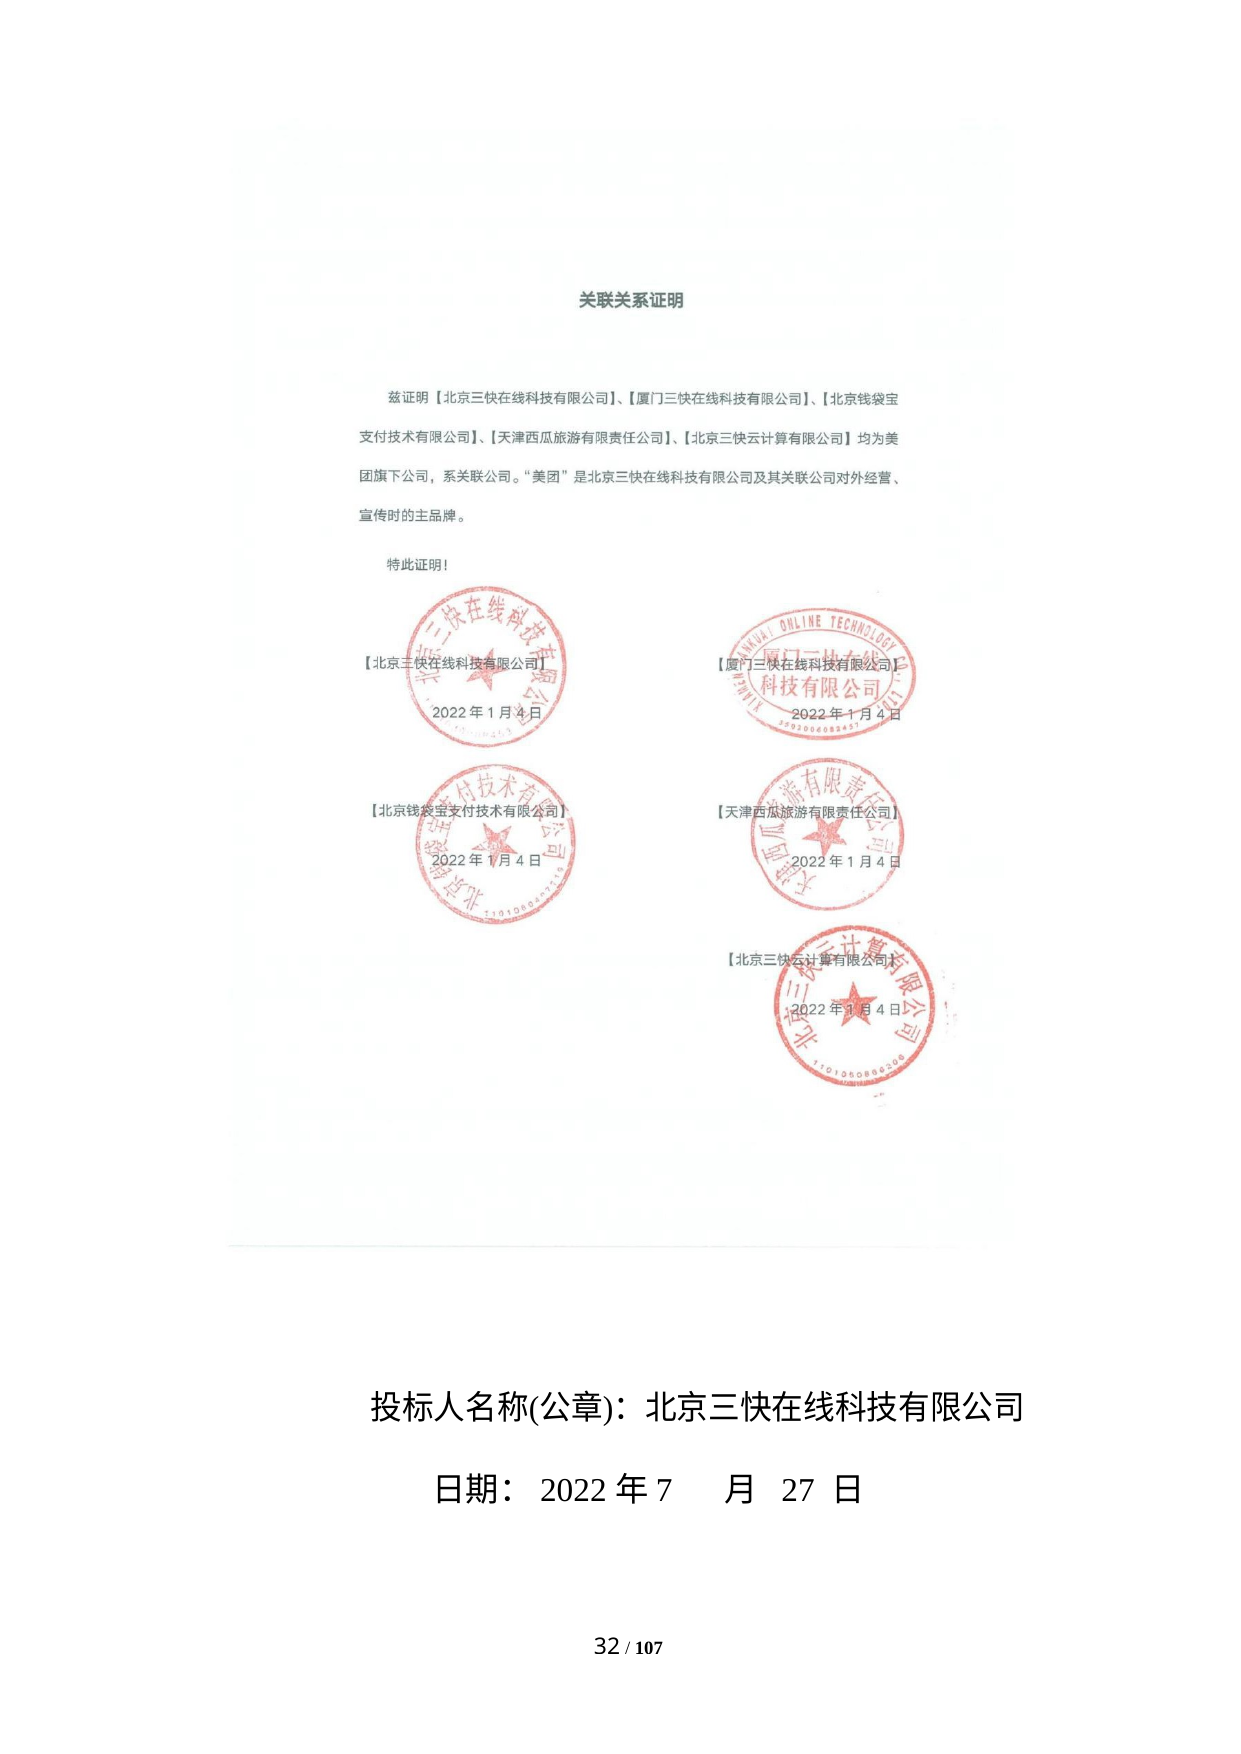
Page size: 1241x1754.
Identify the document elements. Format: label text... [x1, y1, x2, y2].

text 投标人名称(公章)：北京三快在线科技有限公司日期： 2022 年 7 月 27 日 [370, 1381, 1053, 1511]
picture [225, 118, 1015, 1254]
